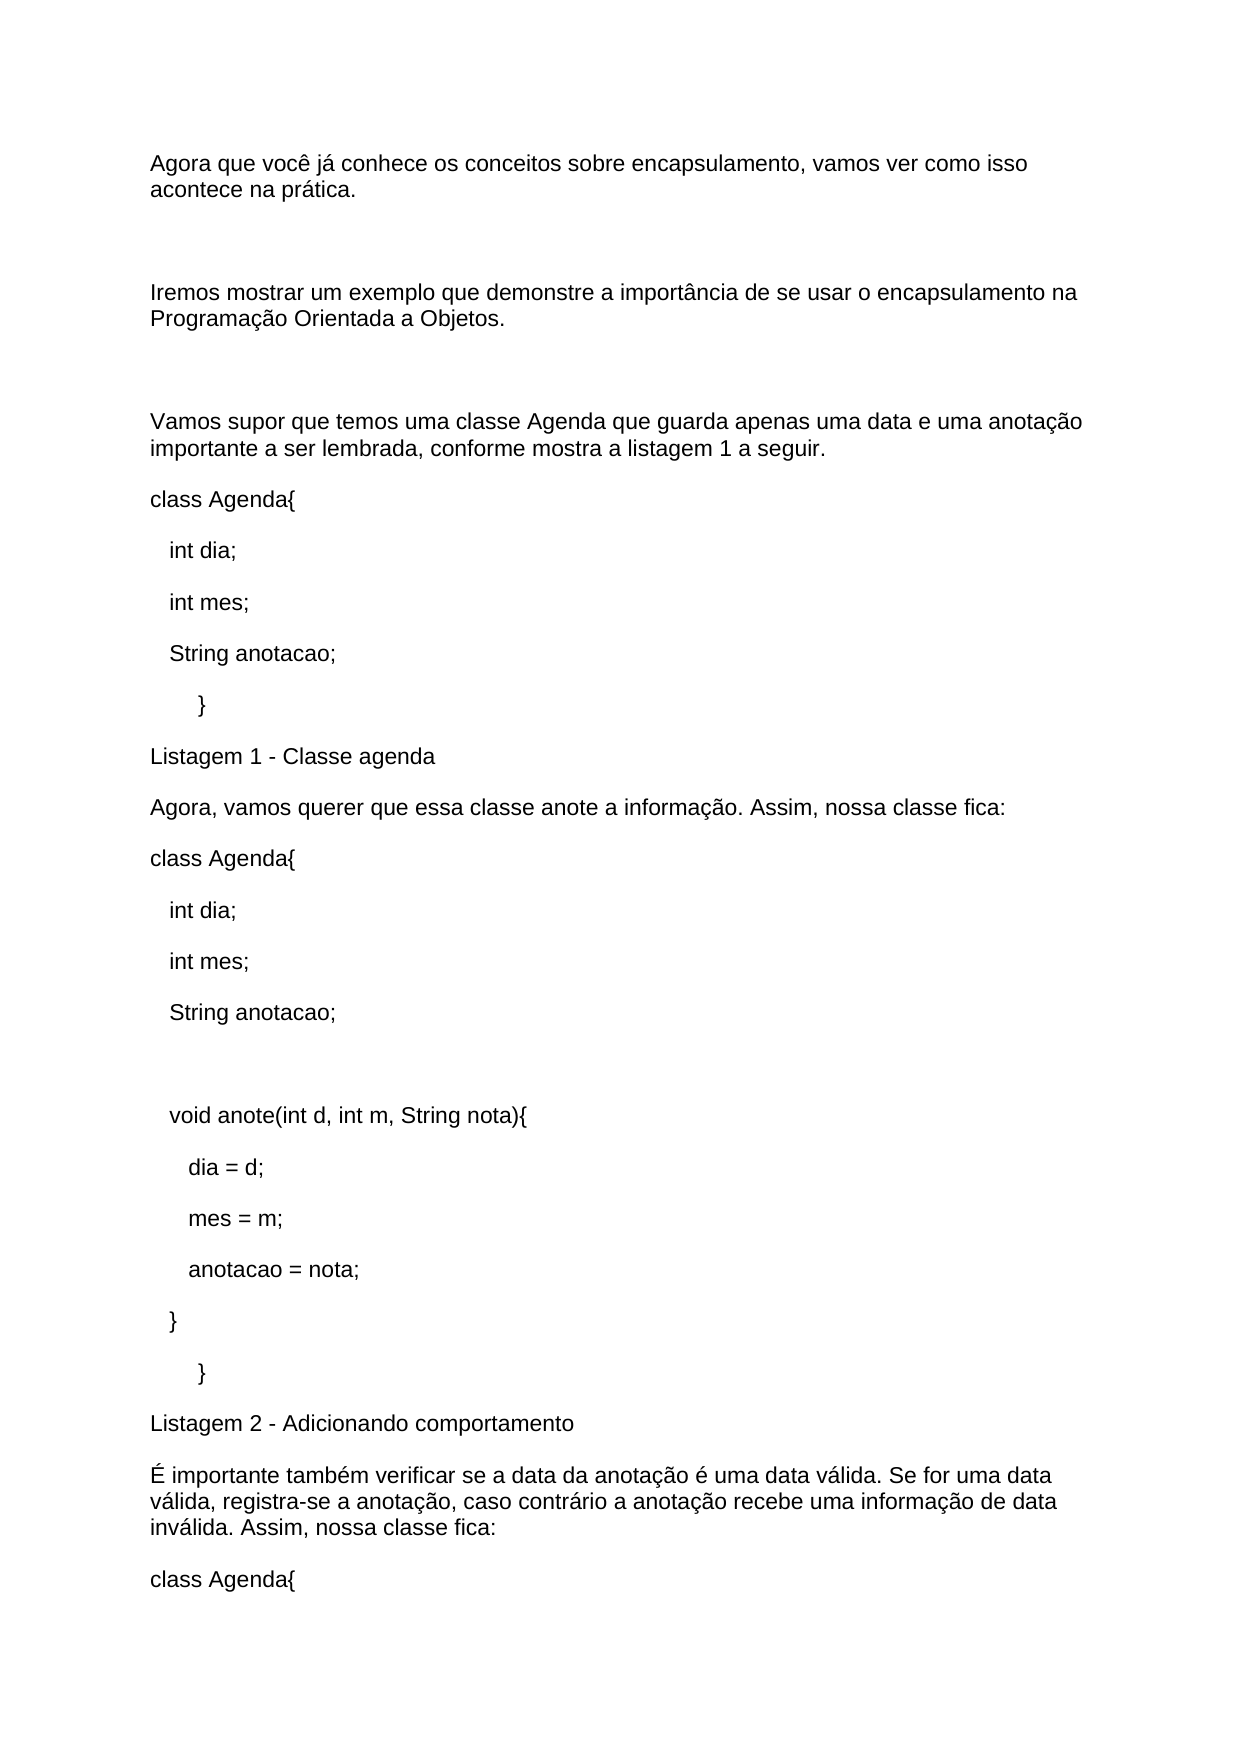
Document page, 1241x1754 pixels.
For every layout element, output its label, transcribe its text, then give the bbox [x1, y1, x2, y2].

text int dia; [150, 537, 1090, 563]
text class Agenda{ [150, 1566, 1090, 1592]
text Listagem 2 - Adicionando comportamento [150, 1410, 1090, 1437]
text String anotacao; [150, 999, 1090, 1026]
text int dia; [150, 897, 1090, 923]
text void anote(int d, int m, String nota){ [150, 1102, 1090, 1128]
text } [150, 1307, 1090, 1334]
text anotacao = nota; [150, 1256, 1090, 1282]
text Listagem 1 - Classe agenda [150, 743, 1090, 769]
text int mes; [150, 948, 1090, 974]
text dia = d; [150, 1153, 1090, 1180]
text String anotacao; [150, 640, 1090, 666]
text int mes; [150, 588, 1090, 615]
text Iremos mostrar um exemplo que demonstre a importância de se usar o encapsulamento na Programação Orientada a Objetos. [150, 279, 1090, 332]
text class Agenda{ [150, 486, 1090, 512]
text É importante também verificar se a data da anotação é uma data válida. Se for uma data válida, registra-se a anotação, caso contrário a anotação recebe uma informação de data inválida. Assim, nossa classe fica: [150, 1462, 1090, 1541]
text Vamos supor que temos uma classe Agenda que guarda apenas uma data e uma anotação importante a ser lembrada, conforme mostra a listagem 1 a seguir. [150, 408, 1090, 461]
text Agora, vamos querer que essa classe anote a informação. Assim, nossa classe fica: [150, 794, 1090, 820]
text Agora que você já conhece os conceitos sobre encapsulamento, vamos ver como isso acontece na prática. [150, 150, 1090, 203]
text } [198, 691, 1090, 718]
text mes = m; [150, 1205, 1090, 1231]
text class Agenda{ [150, 845, 1090, 872]
text } [198, 1359, 1090, 1385]
